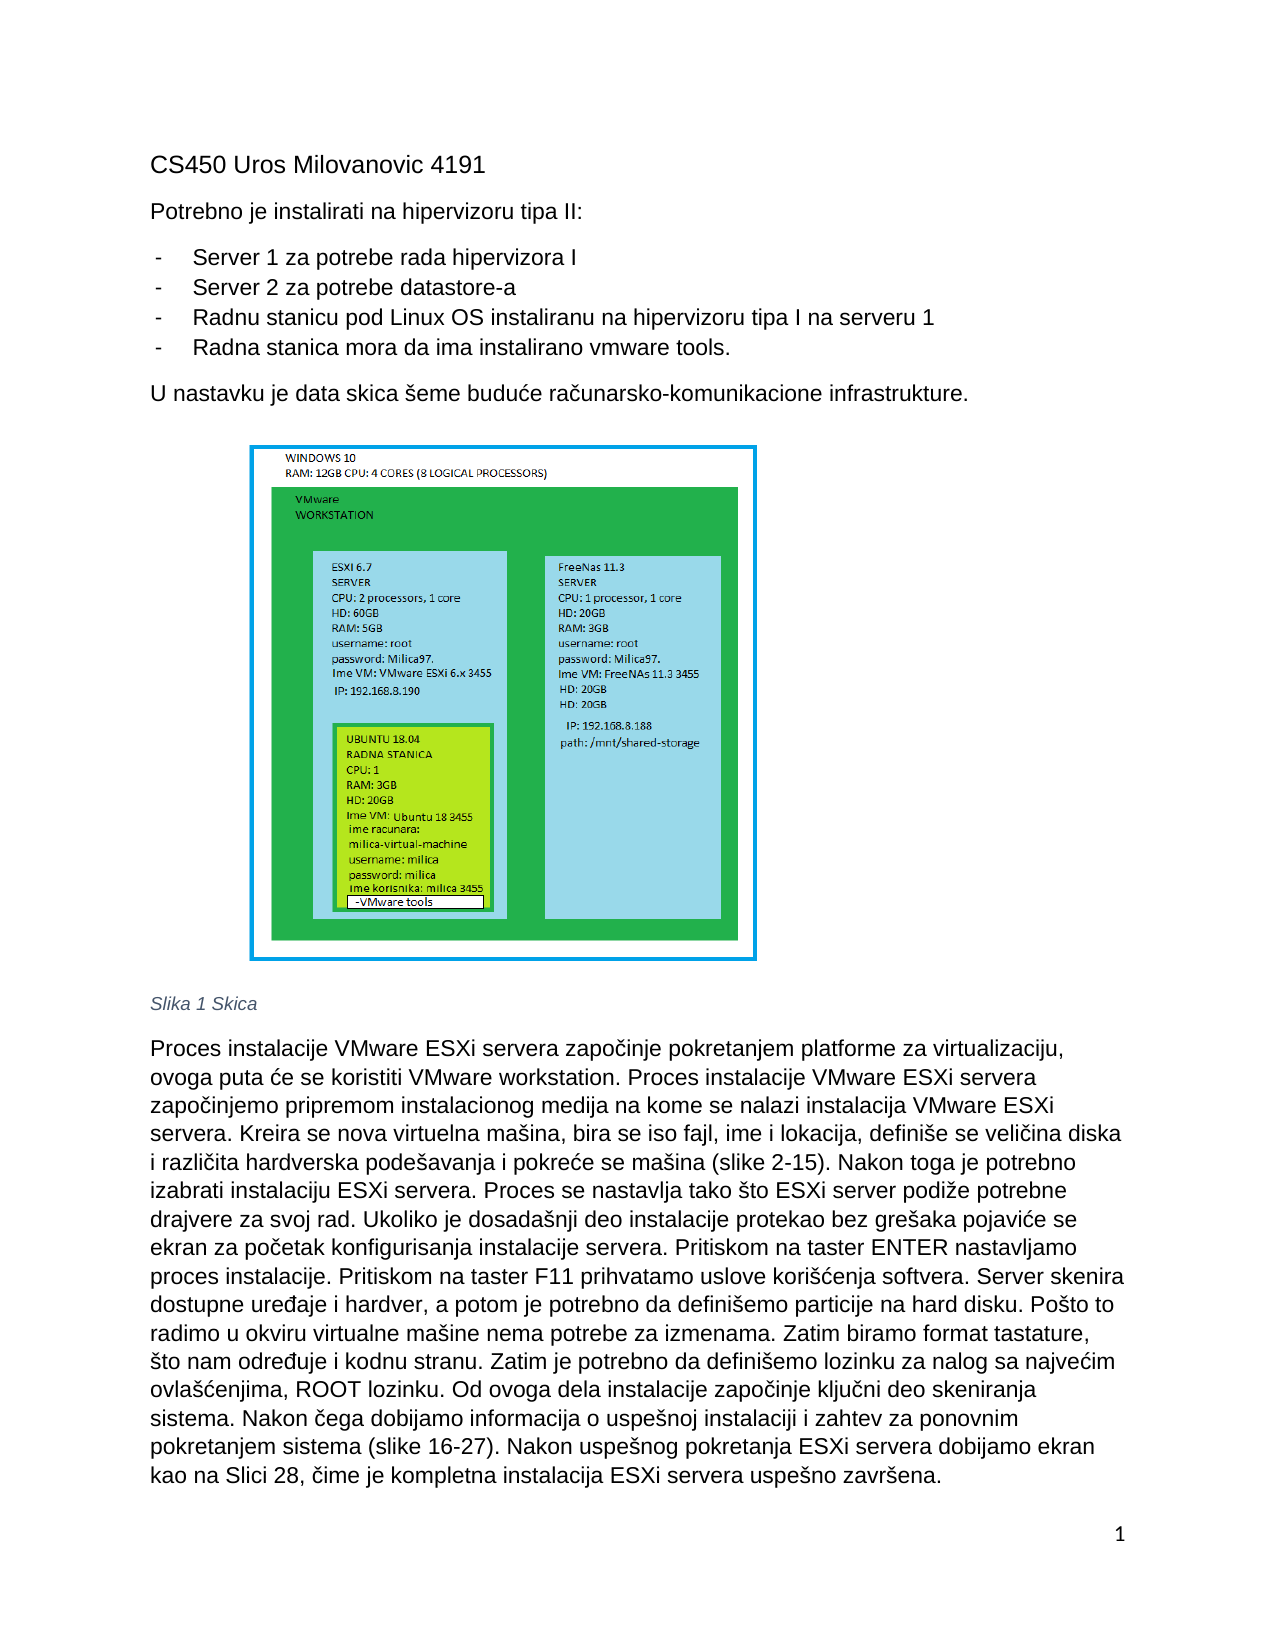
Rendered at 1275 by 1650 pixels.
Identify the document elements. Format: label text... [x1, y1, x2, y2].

text Slika 1 Skica [150, 993, 1125, 1014]
picture [150, 425, 854, 974]
list Radnu stanicu pod Linux OS instaliranu na hipervizoru tipa I na serveru 1 [155, 303, 1125, 331]
text Proces instalacije VMware ESXi servera započinje pokretanjem platforme za virtualizaciju, ovoga puta će se koristiti VMware workstation. Proces instalacije VMware ESXi servera započinjemo pripremom instalacionog medija na kome se nalazi instalacija VMware ESXi servera. Kreira se nova virtuelna mašina, bira se iso fajl, ime i lokacija, definiše se veličina diska i različita hardverska podešavanja i pokreće se mašina (slike 2-15). Nakon toga je potrebno izabrati instalaciju ESXi servera. Proces se nastavlja tako što ESXi server podiže potrebne drajvere za svoj rad. Ukoliko je dosadašnji deo instalacije protekao bez grešaka pojaviće se ekran za početak konfigurisanja instalacije servera. Pritiskom na taster ENTER nastavljamo proces instalacije. Pritiskom na taster F11 prihvatamo uslove korišćenja softvera. Server skenira dostupne uređaje i hardver, a potom je potrebno da definišemo particije na hard disku. Pošto to radimo u okviru virtualne mašine nema potrebe za izmenama. Zatim biramo format tastature, što nam određuje i kodnu stranu. Zatim je potrebno da definišemo lozinku za nalog sa najvećim ovlašćenjima, ROOT lozinku. Od ovoga dela instalacije započinje ključni deo skeniranja sistema. Nakon čega dobijamo informacija o uspešnoj instalaciji i zahtev za ponovnim pokretanjem sistema (slike 16-27). Nakon uspešnog pokretanja ESXi servera dobijamo ekran kao na Slici 28, čime je kompletna instalacija ESXi servera uspešno završena. [150, 1035, 1125, 1488]
list Radna stanica mora da ima instalirano vmware tools. [155, 333, 1125, 361]
list Server 2 za potrebe datastore-a [155, 273, 1125, 301]
text CS450 Uros Milovanovic 4191 [150, 150, 1125, 179]
text Potrebno je instalirati na hipervizoru tipa II: [150, 198, 1125, 224]
text U nastavku je data skica šeme buduće računarsko-komunikacione infrastrukture. [150, 380, 1125, 407]
list Server 1 za potrebe rada hipervizora I [155, 243, 1125, 271]
